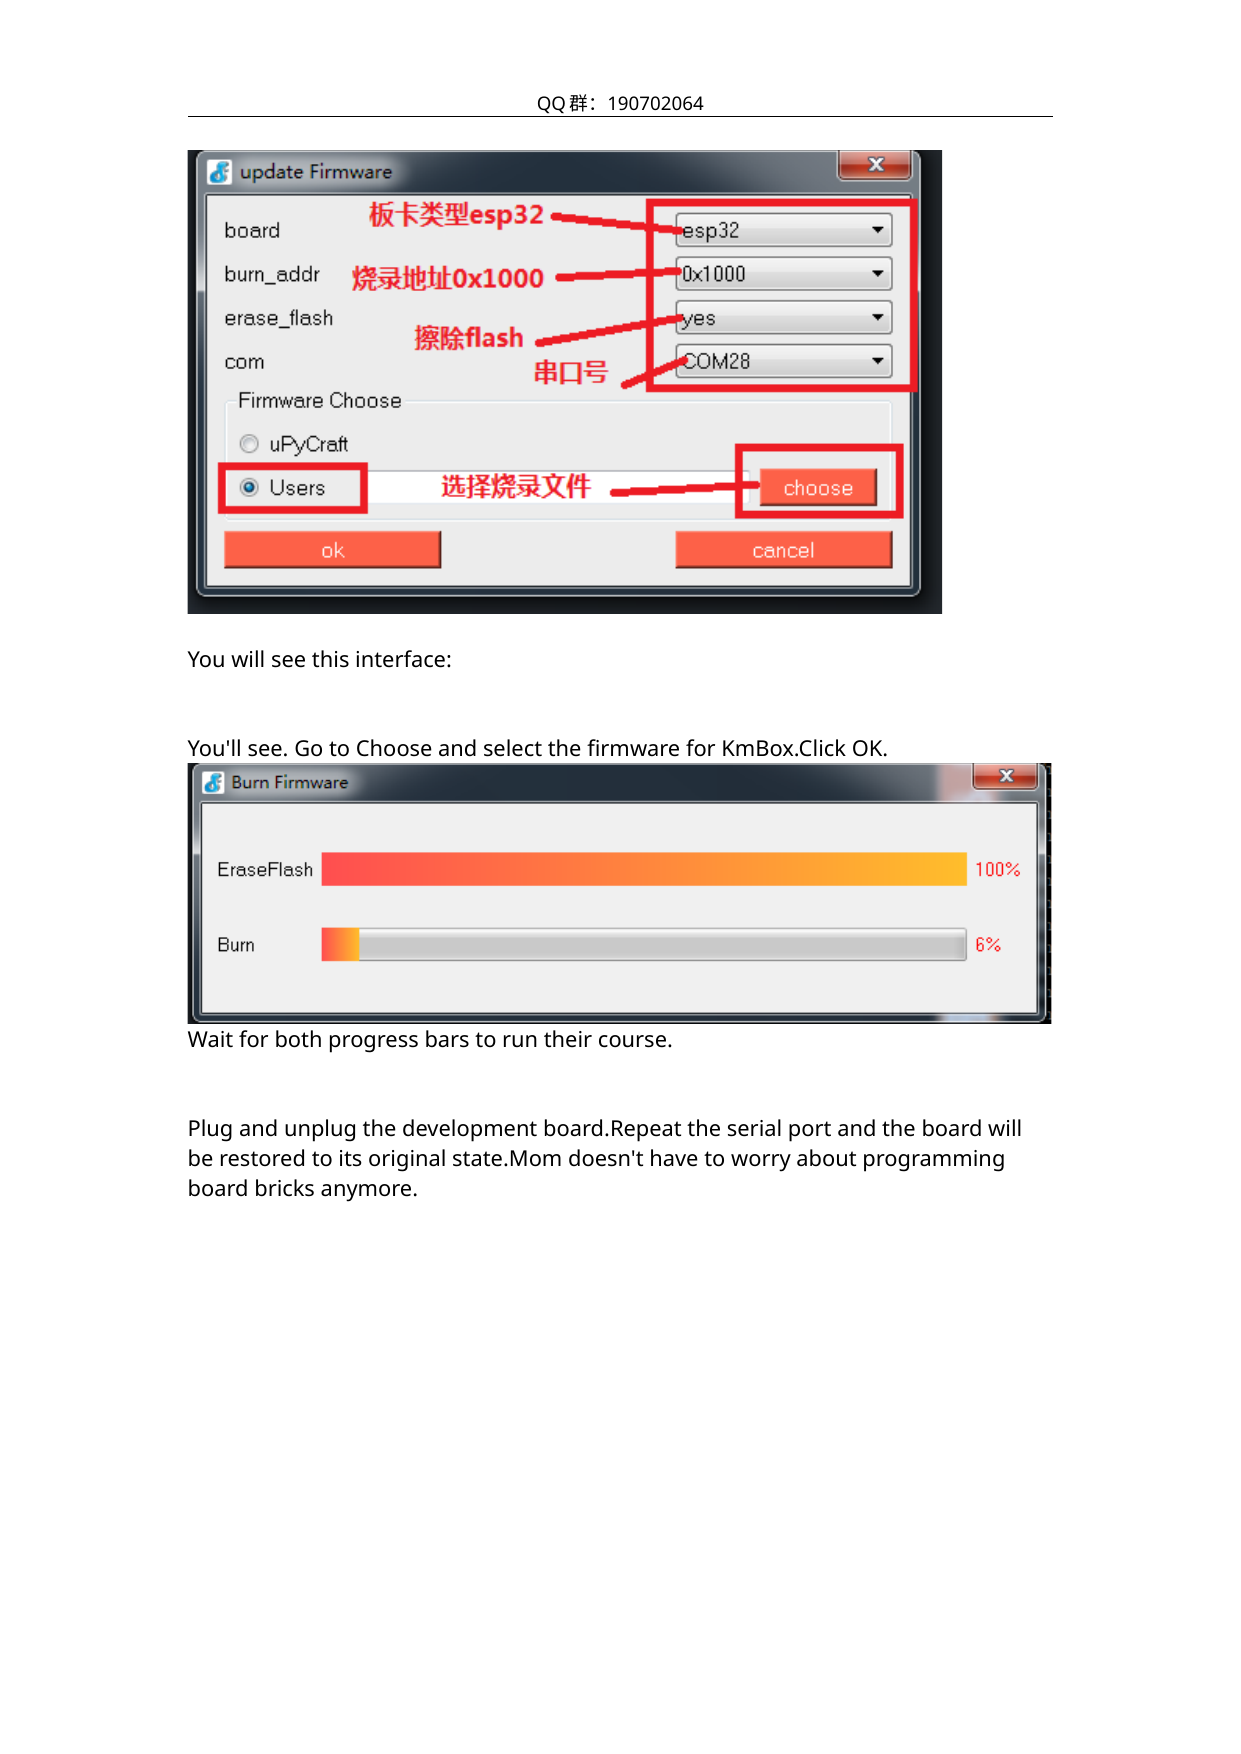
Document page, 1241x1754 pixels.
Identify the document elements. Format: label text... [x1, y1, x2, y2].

text Plug and unplug the development board.Repeat the serial port and the board will be restored to its original state.Mom doesn't have to worry about programming board bricks anymore. [187, 1113, 1053, 1203]
text Wait for both progress bars to run their course. [187, 1024, 1053, 1054]
text You will see this interface: [187, 644, 1053, 674]
text You'll see. Go to Choose and select the firmware for KmBox.Click OK. [187, 733, 1053, 763]
picture [187, 150, 943, 614]
picture [187, 763, 1052, 1024]
